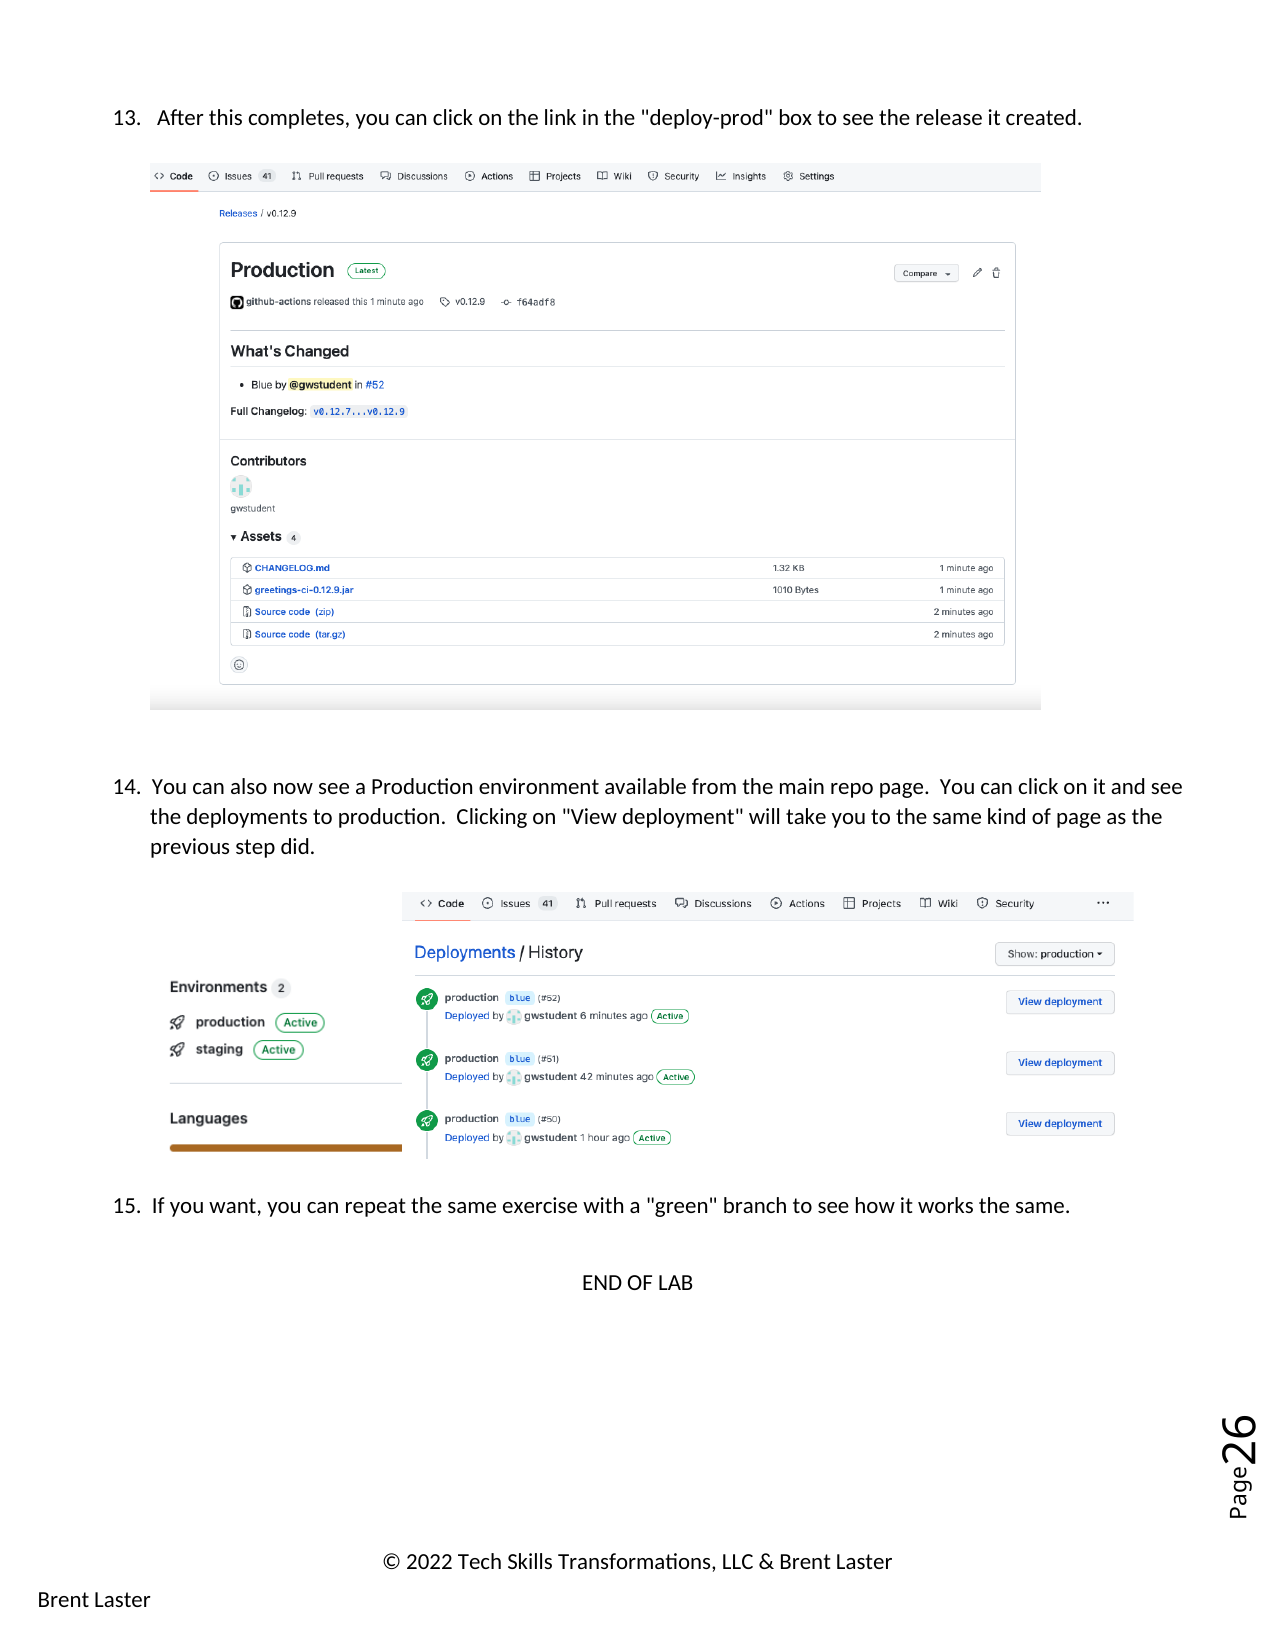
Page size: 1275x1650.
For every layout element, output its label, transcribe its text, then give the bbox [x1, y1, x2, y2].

list 14. You can also now see a Production environment available from the main repo page. You can click on it and see the deployments to production. Clicking on "View deployment" will take you to the same kind of page as the previous step did. [112, 772, 1200, 860]
picture [150, 163, 1041, 710]
list 13. After this completes, you can click on the link in the "deploy-prod" box to see the release it created. [112, 103, 1200, 131]
picture [150, 892, 1134, 1159]
text END OF LAB [75, 1268, 1200, 1296]
list 15. If you want, you can repeat the same exercise with a "green" branch to see how it works the same. [112, 1191, 1200, 1219]
